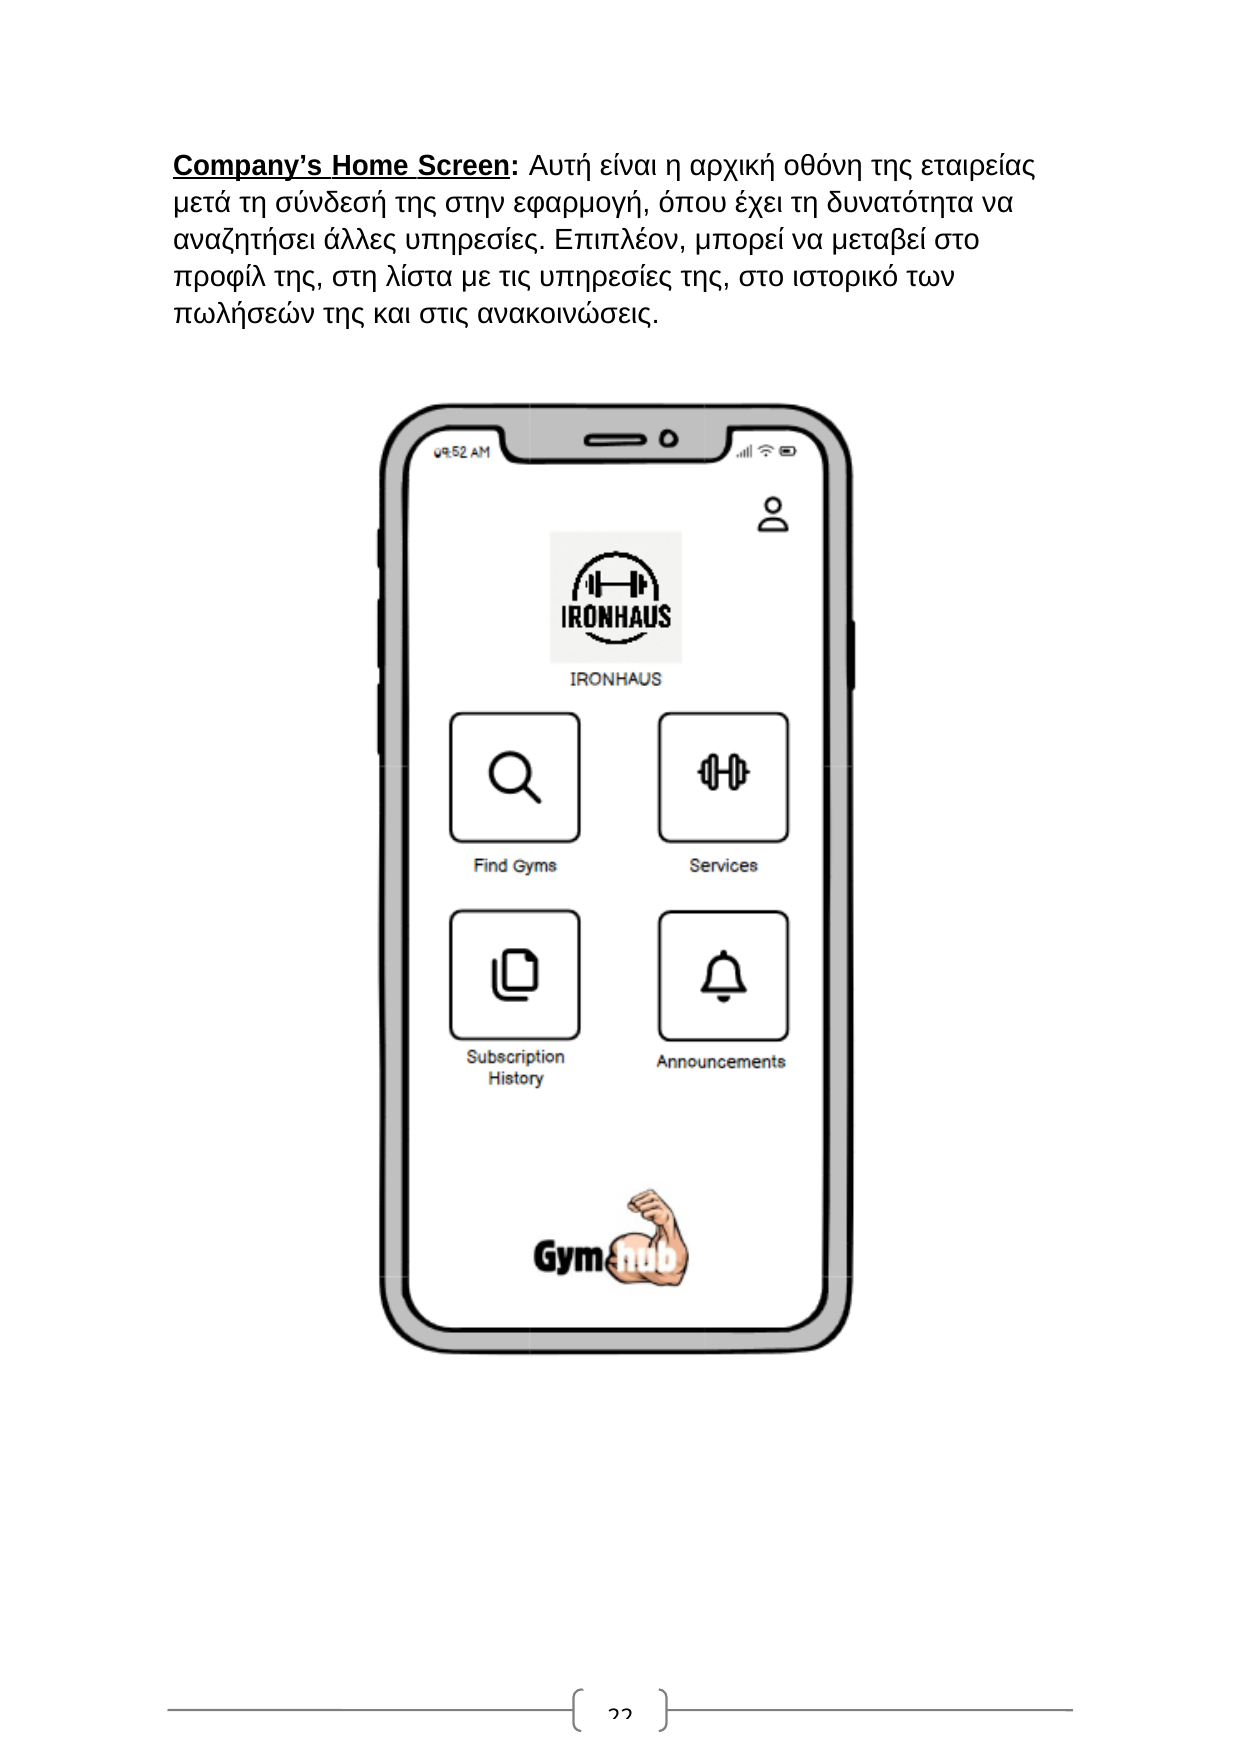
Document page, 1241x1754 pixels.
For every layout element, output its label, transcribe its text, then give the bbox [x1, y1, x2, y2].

text Company’s Home Screen: Αυτή είναι η αρχική οθόνη της εταιρείας μετά τη σύνδεσή της στην εφαρμογή, όπου έχει τη δυνατότητα να αναζητήσει άλλες υπηρεσίες. Επιπλέον, μπορεί να μεταβεί στο προφίλ της, στη λίστα με τις υπηρεσίες της, στο ιστορικό των πωλήσεών της και στις ανακοινώσεις. [173, 148, 1067, 329]
picture [348, 385, 892, 1421]
